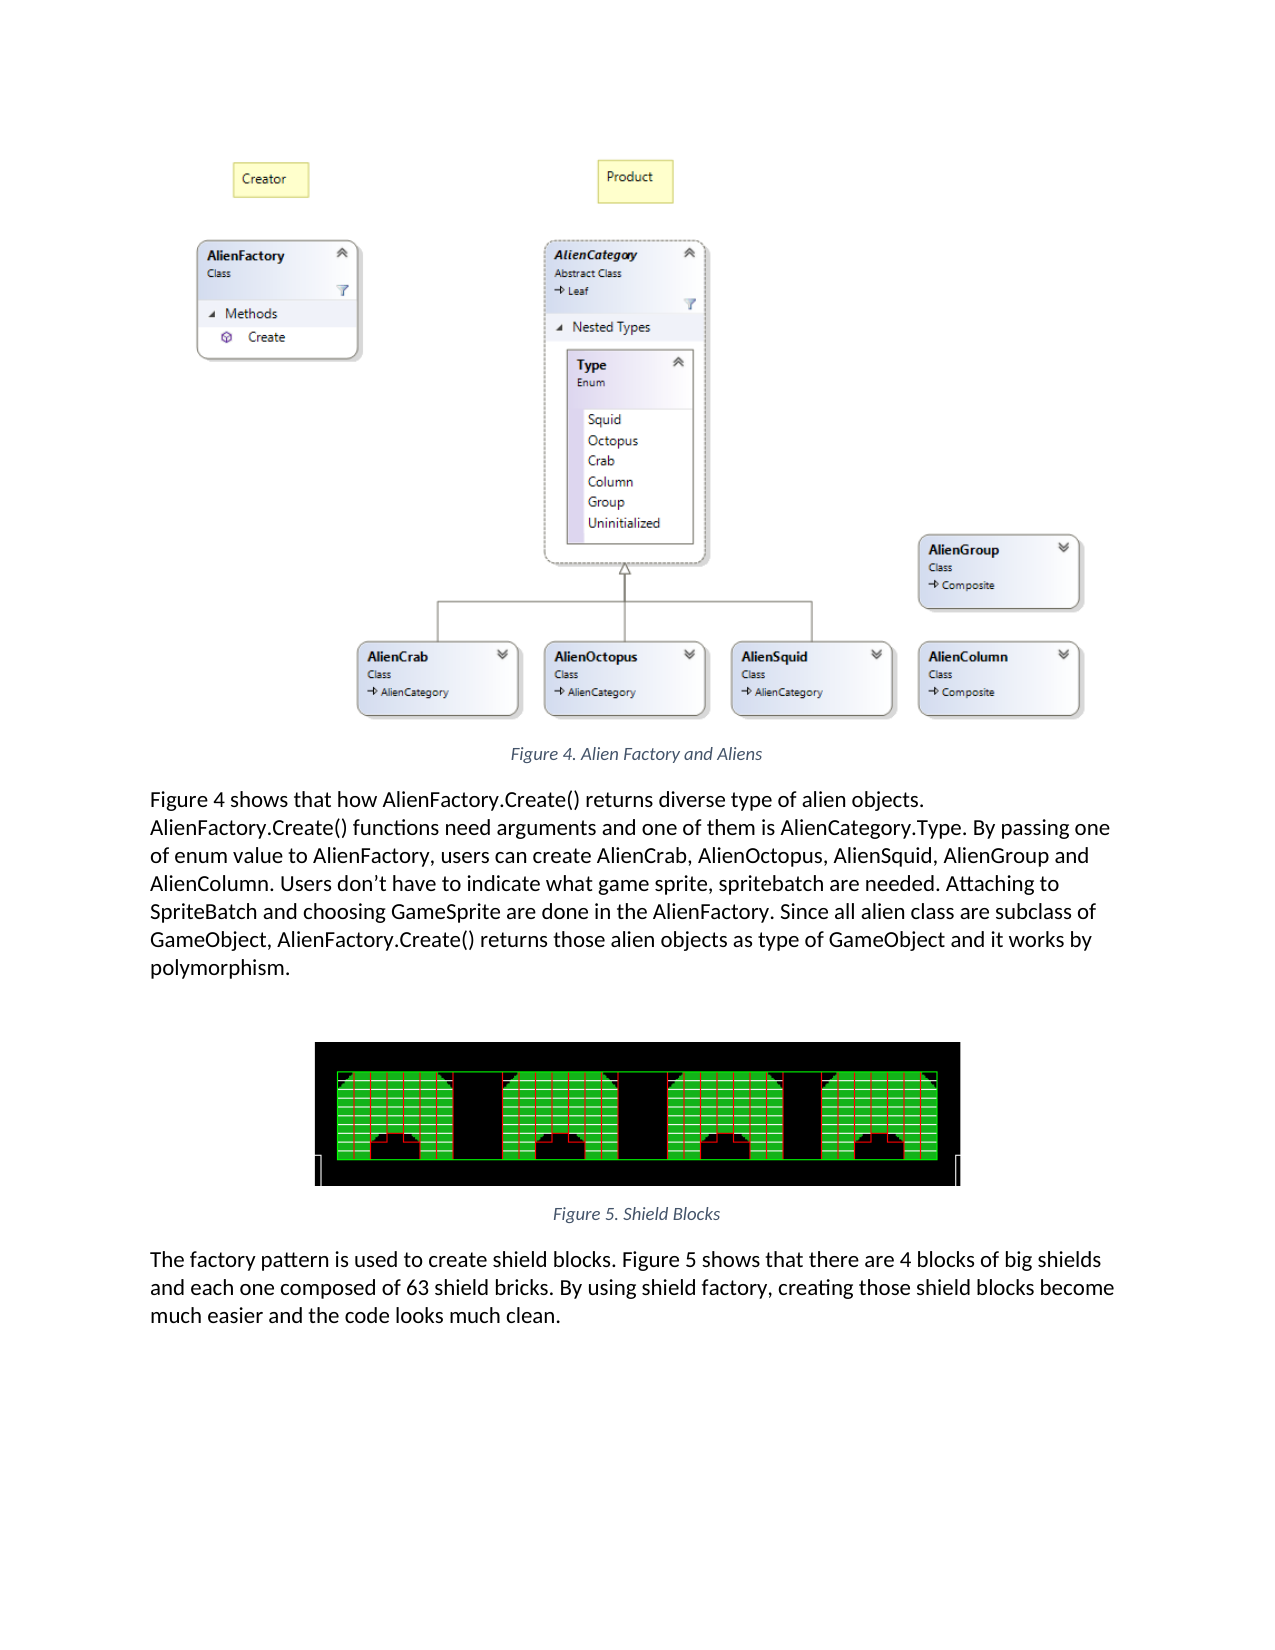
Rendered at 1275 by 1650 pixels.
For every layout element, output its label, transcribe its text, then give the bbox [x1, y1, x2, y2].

text The factory pattern is used to create shield blocks. Figure 5 shows that there are 4 blocks of big shields and each one composed of 63 shield bricks. By using shield factory, creating those shield blocks become much easier and the code looks much clean. [150, 1246, 1125, 1329]
text Figure 5. Shield Blocks [150, 1202, 1125, 1225]
text Figure 4. Alien Factory and Aliens [150, 742, 1125, 764]
text Figure 4 shows that how AlienFactory.Create() returns diverse type of alien objects. AlienFactory.Create() functions need arguments and one of them is AlienCategory.Type. By passing one of enum value to AlienFactory, users can create AlienCrab, AlienOctopus, AlienSquid, AlienGroup and AlienColumn. Users don’t have to indicate what game sprite, spritebatch are needed. Attaching to SpriteBatch and choosing GameSprite are done in the AlienFactory. Since all alien class are subclass of GameObject, AlienFactory.Create() returns those alien objects as type of GameObject and it works by polymorphism. [150, 785, 1125, 982]
picture [186, 150, 1089, 725]
picture [314, 1042, 961, 1186]
